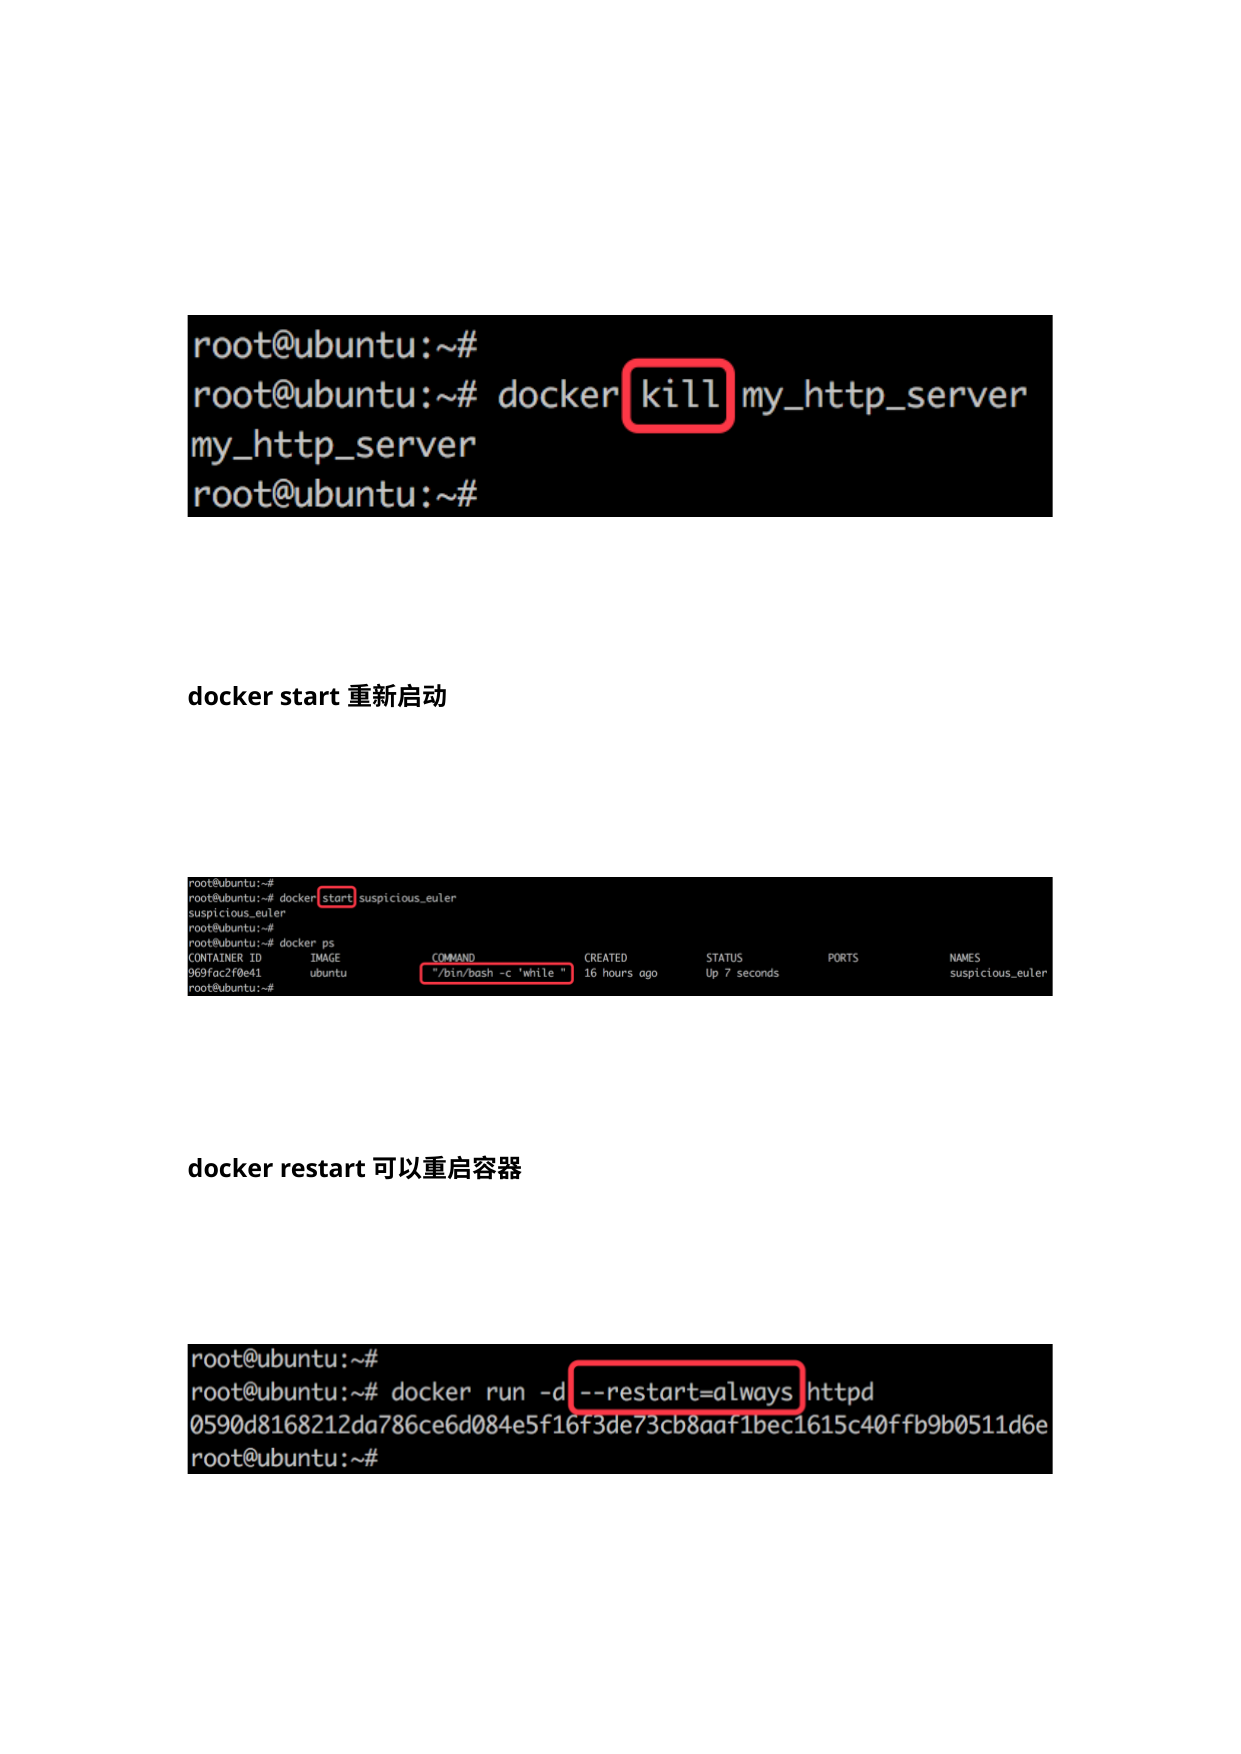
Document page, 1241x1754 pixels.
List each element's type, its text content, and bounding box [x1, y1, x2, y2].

text docker restart 可以重启容器 [187, 1134, 1053, 1199]
text docker start 重新启动 [187, 662, 1053, 727]
picture [187, 1344, 1053, 1474]
picture [187, 315, 1053, 517]
picture [187, 877, 1053, 996]
